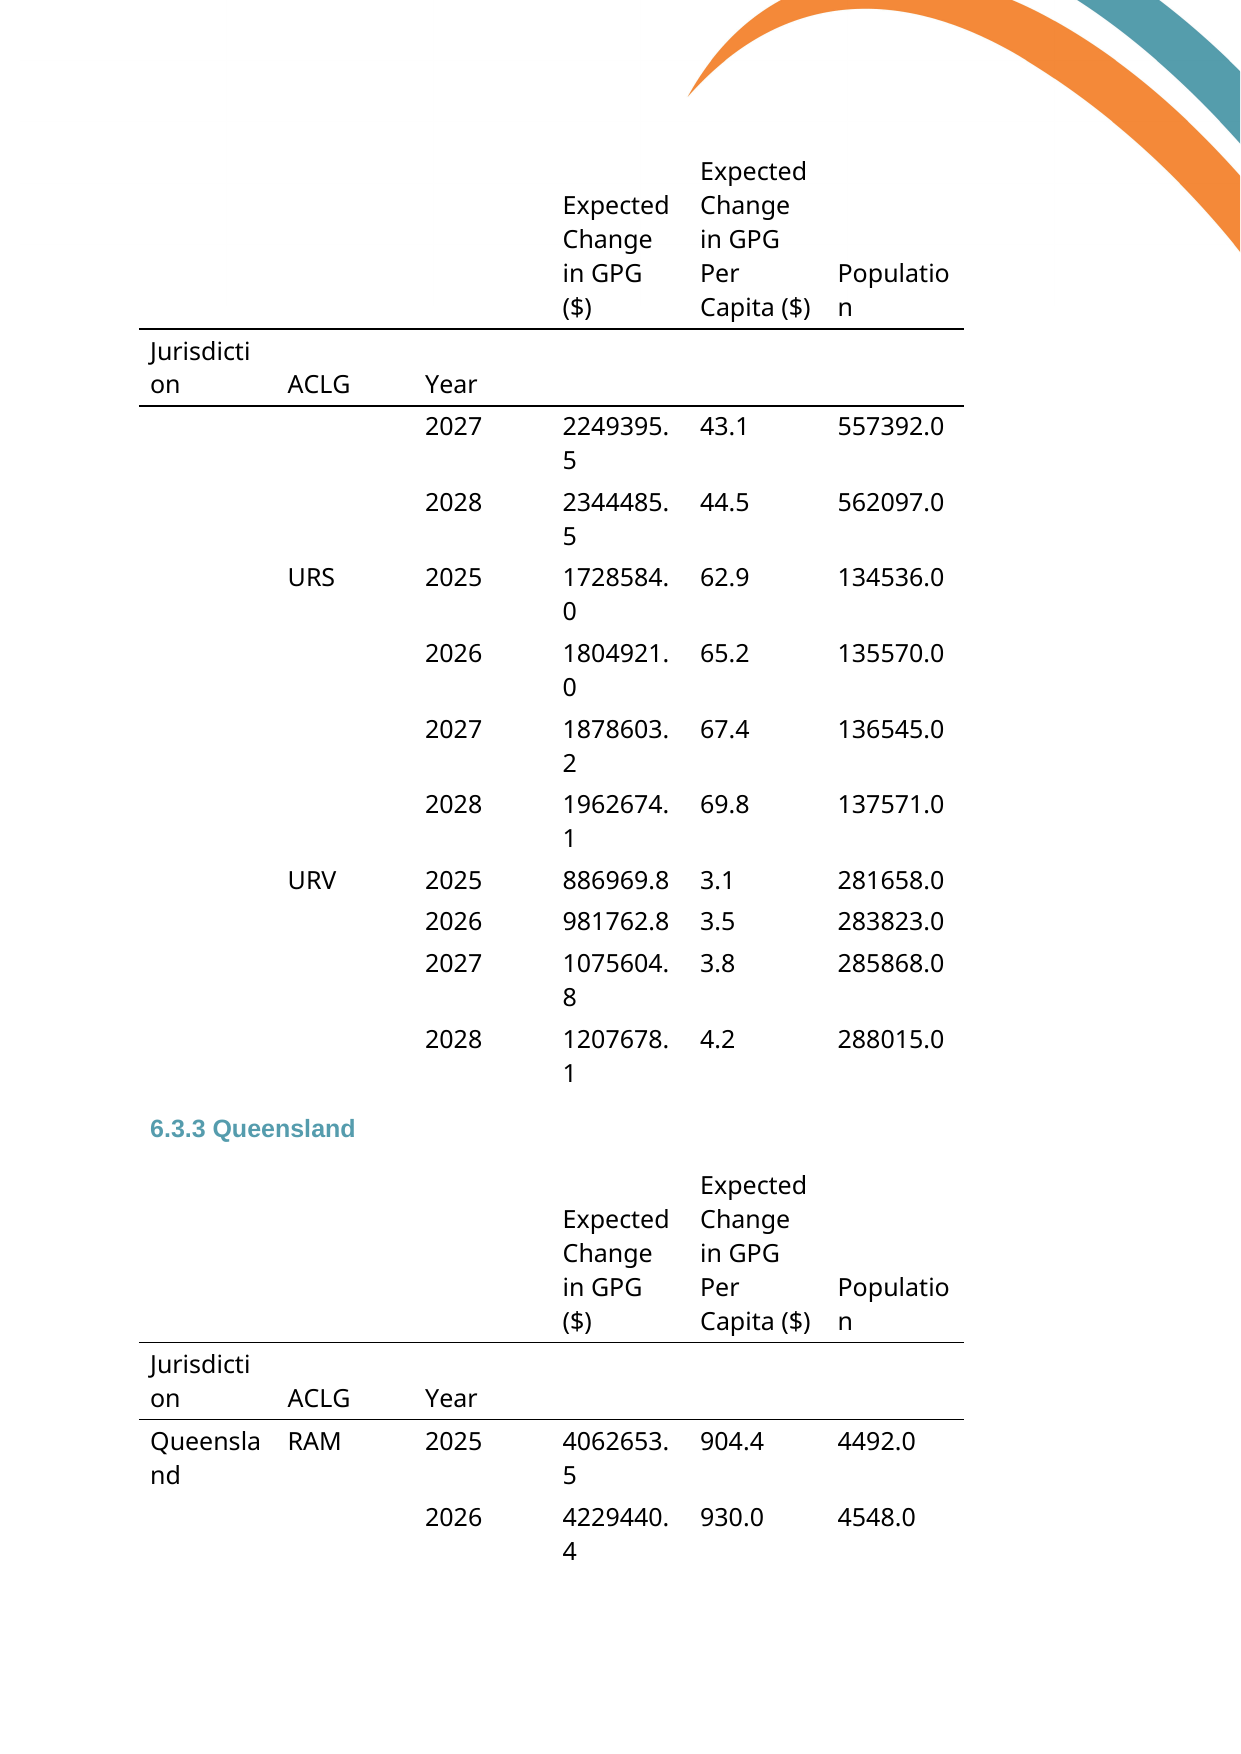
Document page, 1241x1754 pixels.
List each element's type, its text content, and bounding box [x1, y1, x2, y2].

subtitle 6.3.3 Queensland [150, 1114, 1090, 1143]
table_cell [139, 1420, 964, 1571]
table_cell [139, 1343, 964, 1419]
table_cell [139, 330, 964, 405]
picture [19, 0, 1241, 306]
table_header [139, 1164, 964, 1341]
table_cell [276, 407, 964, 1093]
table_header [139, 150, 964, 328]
